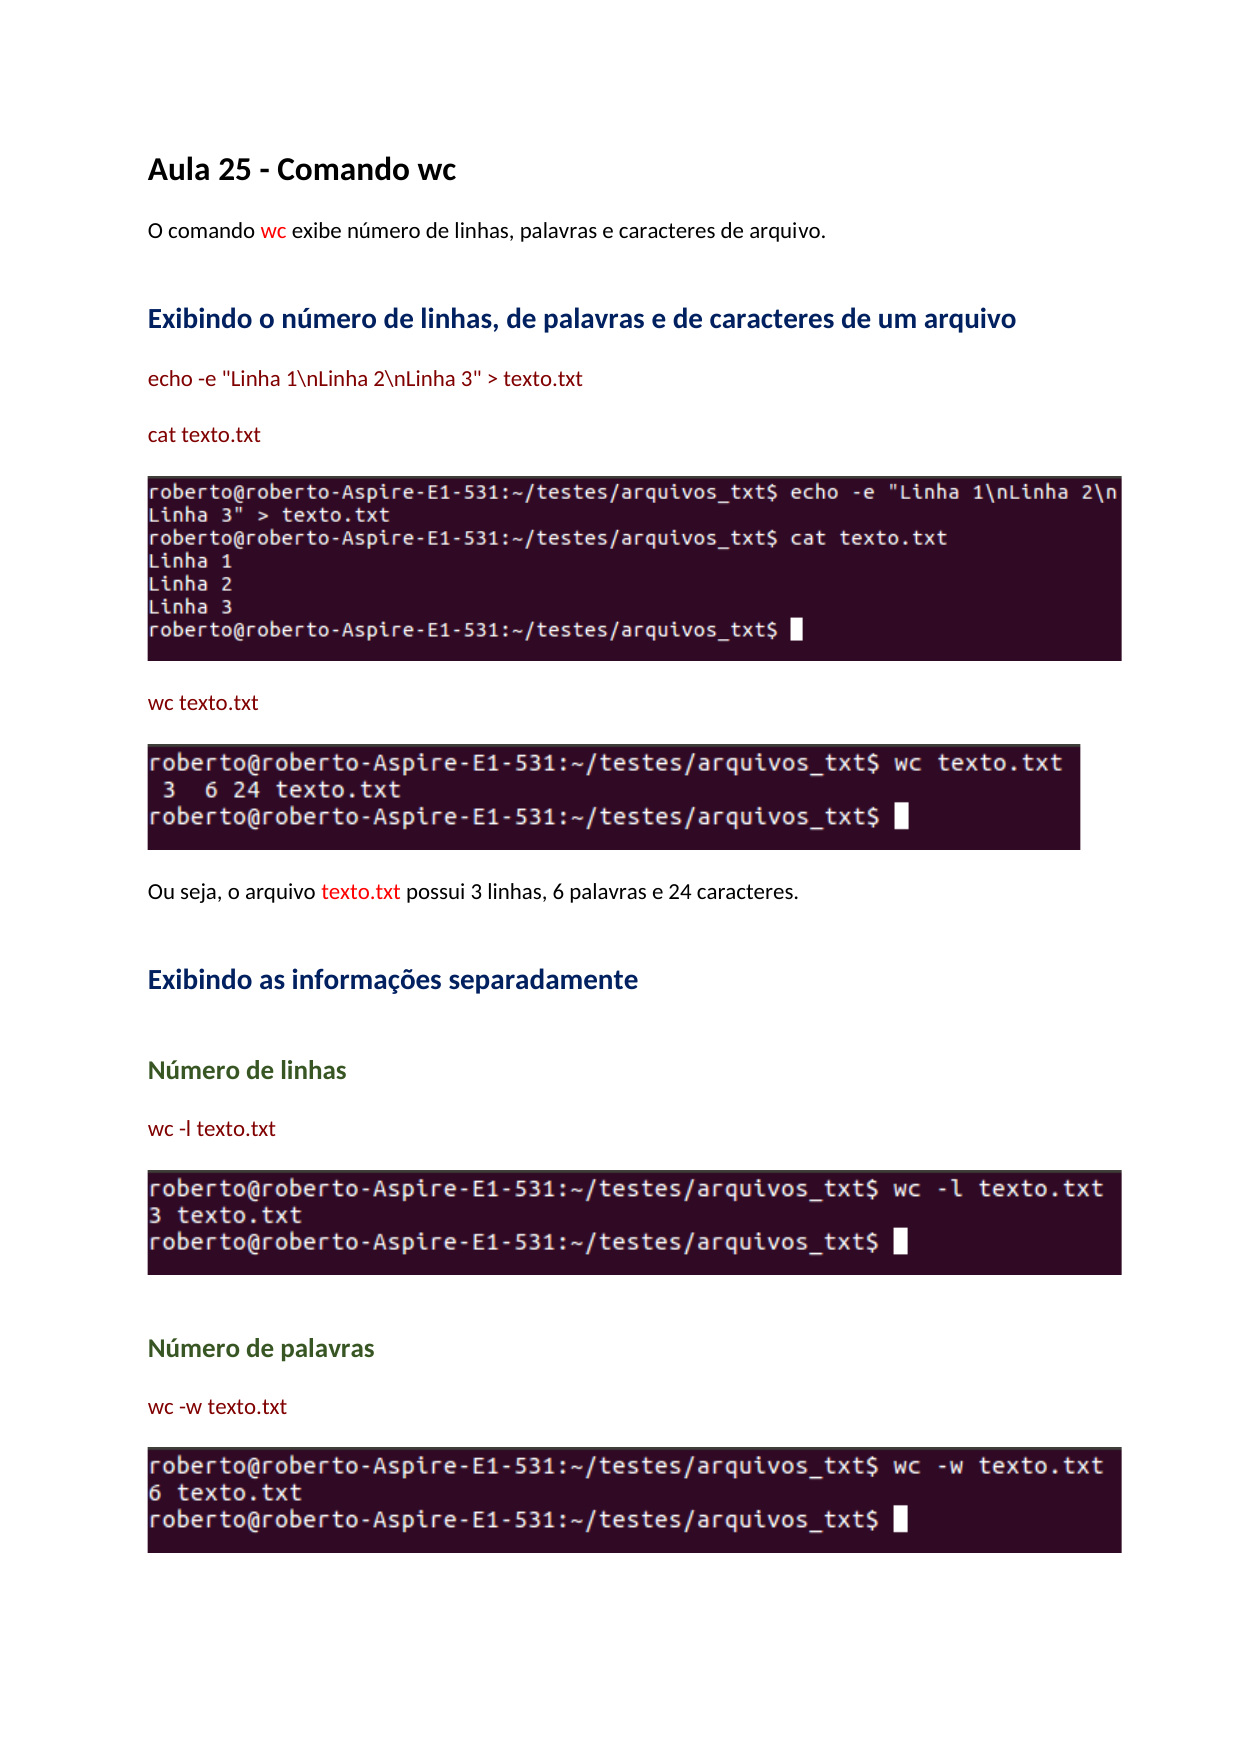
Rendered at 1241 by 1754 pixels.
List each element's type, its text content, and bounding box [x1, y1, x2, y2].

text Ou seja, o arquivo texto.txt possui 3 linhas, 6 palavras e 24 caracteres. [148, 877, 1122, 905]
picture [147, 744, 1081, 850]
text cat texto.txt [148, 420, 1122, 448]
subtitle Aula 25 - Comando wc [148, 148, 1122, 188]
picture [147, 476, 1122, 661]
subtitle Número de palavras [148, 1331, 1122, 1364]
text echo -e "Linha 1\nLinha 2\nLinha 3" > texto.txt [148, 364, 1122, 392]
picture [147, 1170, 1122, 1275]
text wc -l texto.txt [148, 1114, 1122, 1142]
text wc texto.txt [148, 688, 1122, 717]
picture [147, 1447, 1122, 1553]
subtitle Exibindo o número de linhas, de palavras e de caracteres de um arquivo [148, 301, 1122, 336]
text O comando wc exibe número de linhas, palavras e caracteres de arquivo. [148, 216, 1122, 244]
subtitle Exibindo as informações separadamente [148, 961, 1122, 997]
subtitle Número de linhas [148, 1053, 1122, 1086]
text wc -w texto.txt [148, 1392, 1122, 1420]
